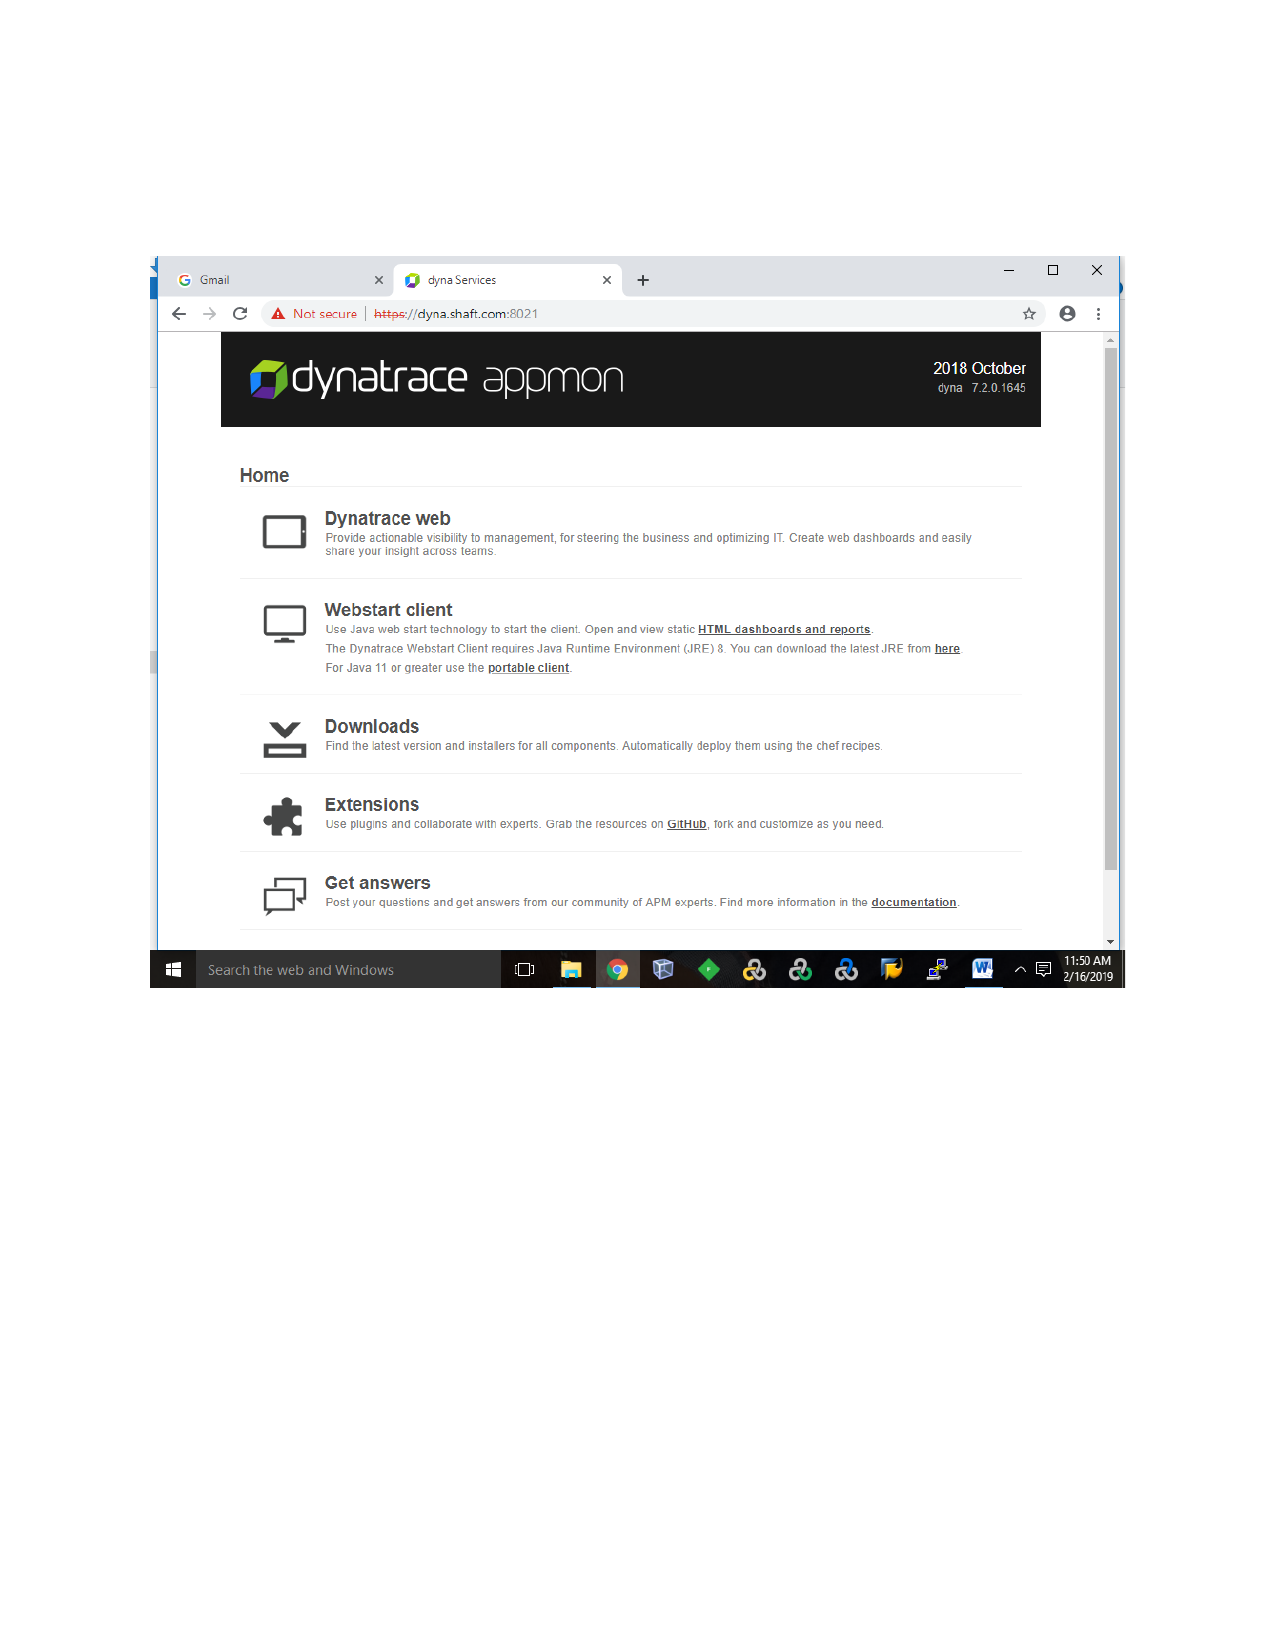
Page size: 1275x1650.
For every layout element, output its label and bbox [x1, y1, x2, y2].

picture [150, 256, 1125, 988]
